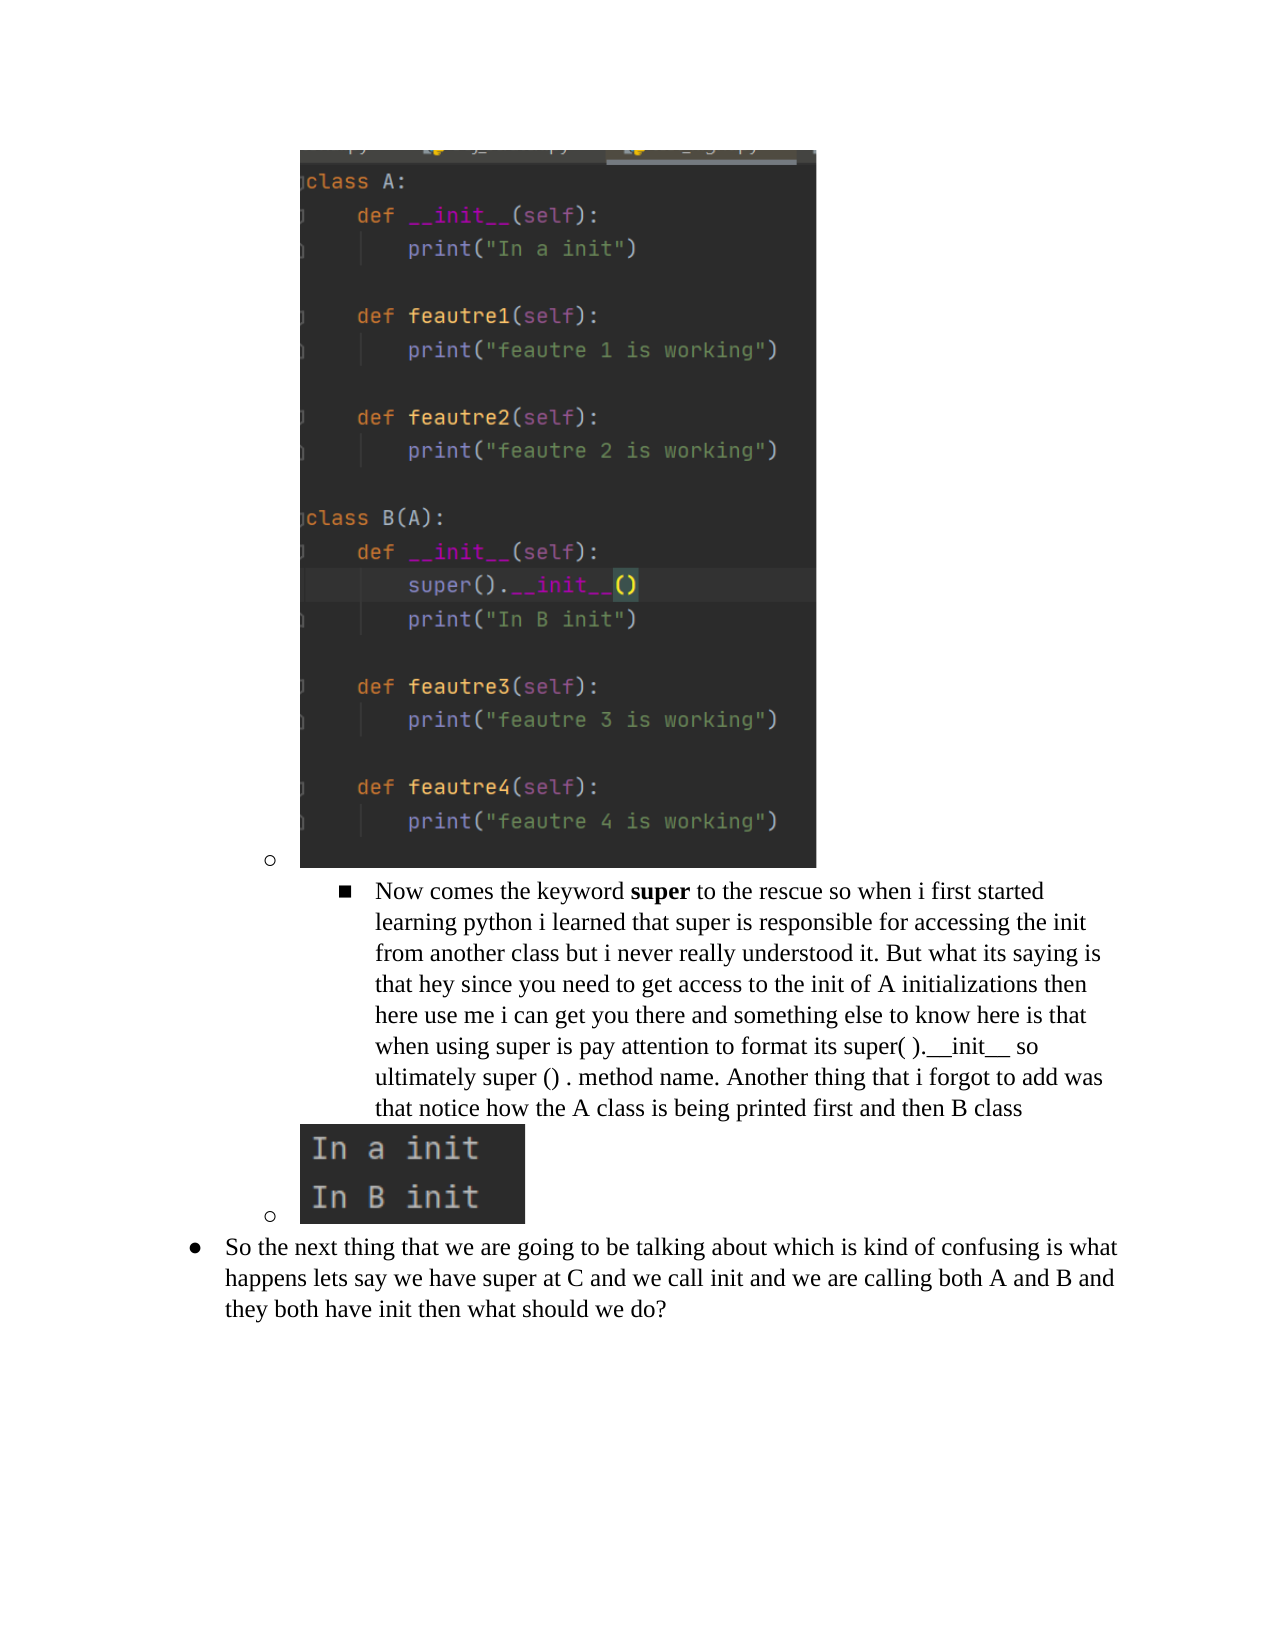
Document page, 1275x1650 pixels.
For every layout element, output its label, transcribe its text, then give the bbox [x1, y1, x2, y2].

picture [300, 1124, 525, 1224]
picture [300, 150, 817, 868]
list Now comes the keyword super to the rescue so when i first started learning python i learned that super is responsible for accessing the init from another class but i never really understood it. But what its saying is that hey since you need to get access to the init of A initializations then here use me i can get you there and something else to know here is that when using super is pay attention to format its super( ).__init__ so ultimately super () . method name. Another thing that i forgot to add was that notice how the A class is being printed first and then B class [337, 876, 1125, 1122]
list So the next thing that we are going to be talking about which is kind of confusing is what happens lets say we have super at C and we call init and we are calling both A and B and they both have init then what should we do? [187, 1232, 1125, 1323]
